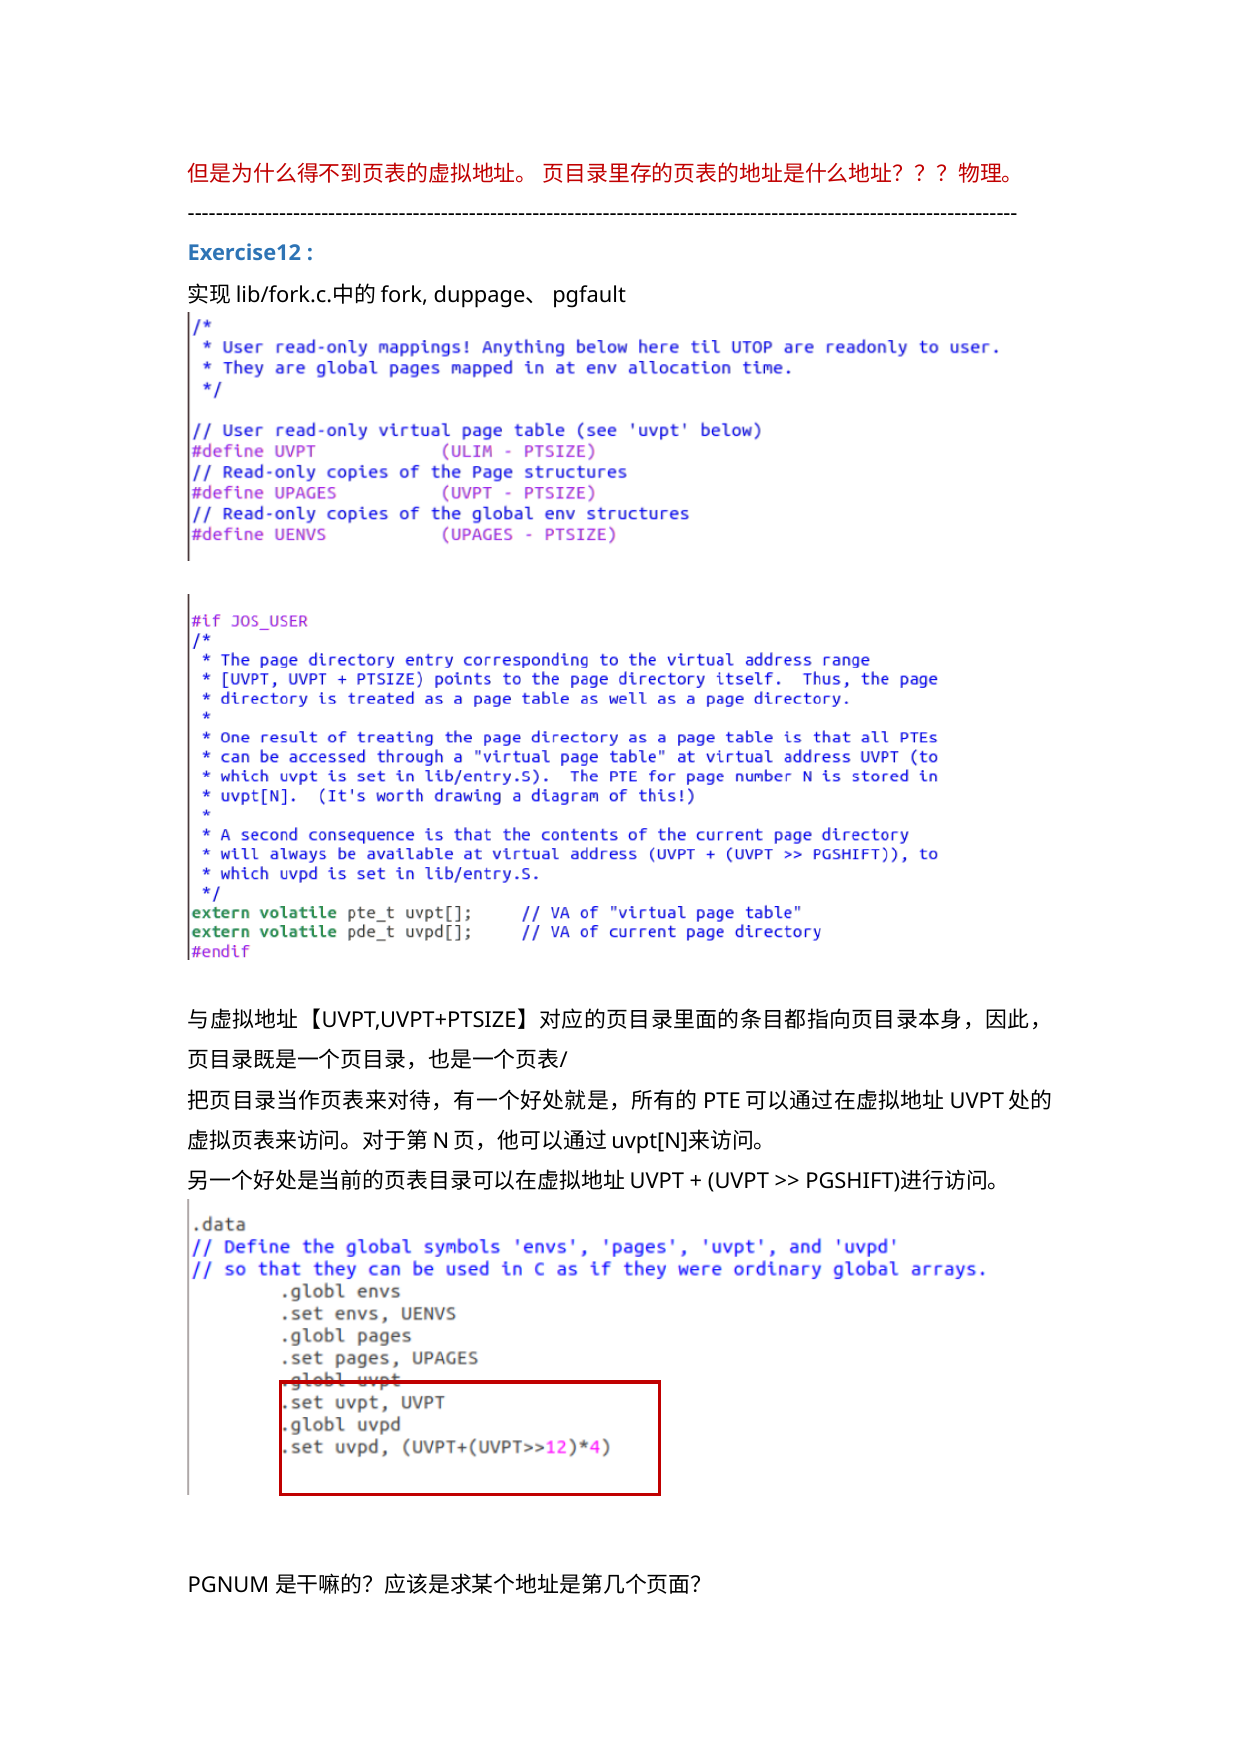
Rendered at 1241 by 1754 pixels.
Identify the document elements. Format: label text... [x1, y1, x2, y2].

text 与虚拟地址【UVPT,UVPT+PTSIZE】对应的页目录里面的条目都指向页目录本身，因此，页目录既是一个页目录，也是一个页表/ [187, 998, 1053, 1078]
picture [187, 312, 1053, 561]
picture [282, 1384, 658, 1493]
text 实现lib/fork.c.中的fork, duppage、 pgfault [187, 272, 1053, 312]
text ---------------------------------------------------------------------------------------------------------------------- [187, 192, 1053, 232]
text PGNUM 是干嘛的？应该是求某个地址是第几个页面？ [187, 1562, 1053, 1603]
text Exercise12 : [187, 232, 1053, 272]
text 另一个好处是当前的页表目录可以在虚拟地址UVPT + (UVPT >> PGSHIFT)进行访问。 [187, 1159, 1053, 1199]
text 把页目录当作页表来对待，有一个好处就是，所有的PTE可以通过在虚拟地址UVPT处的虚拟页表来访问。对于第N页，他可以通过uvpt[N]来访问。 [187, 1078, 1053, 1159]
picture [187, 594, 1053, 960]
text 但是为什么得不到页表的虚拟地址。 页目录里存的页表的地址是什么地址？？？物理。 [187, 151, 1053, 192]
picture [187, 1199, 1053, 1495]
